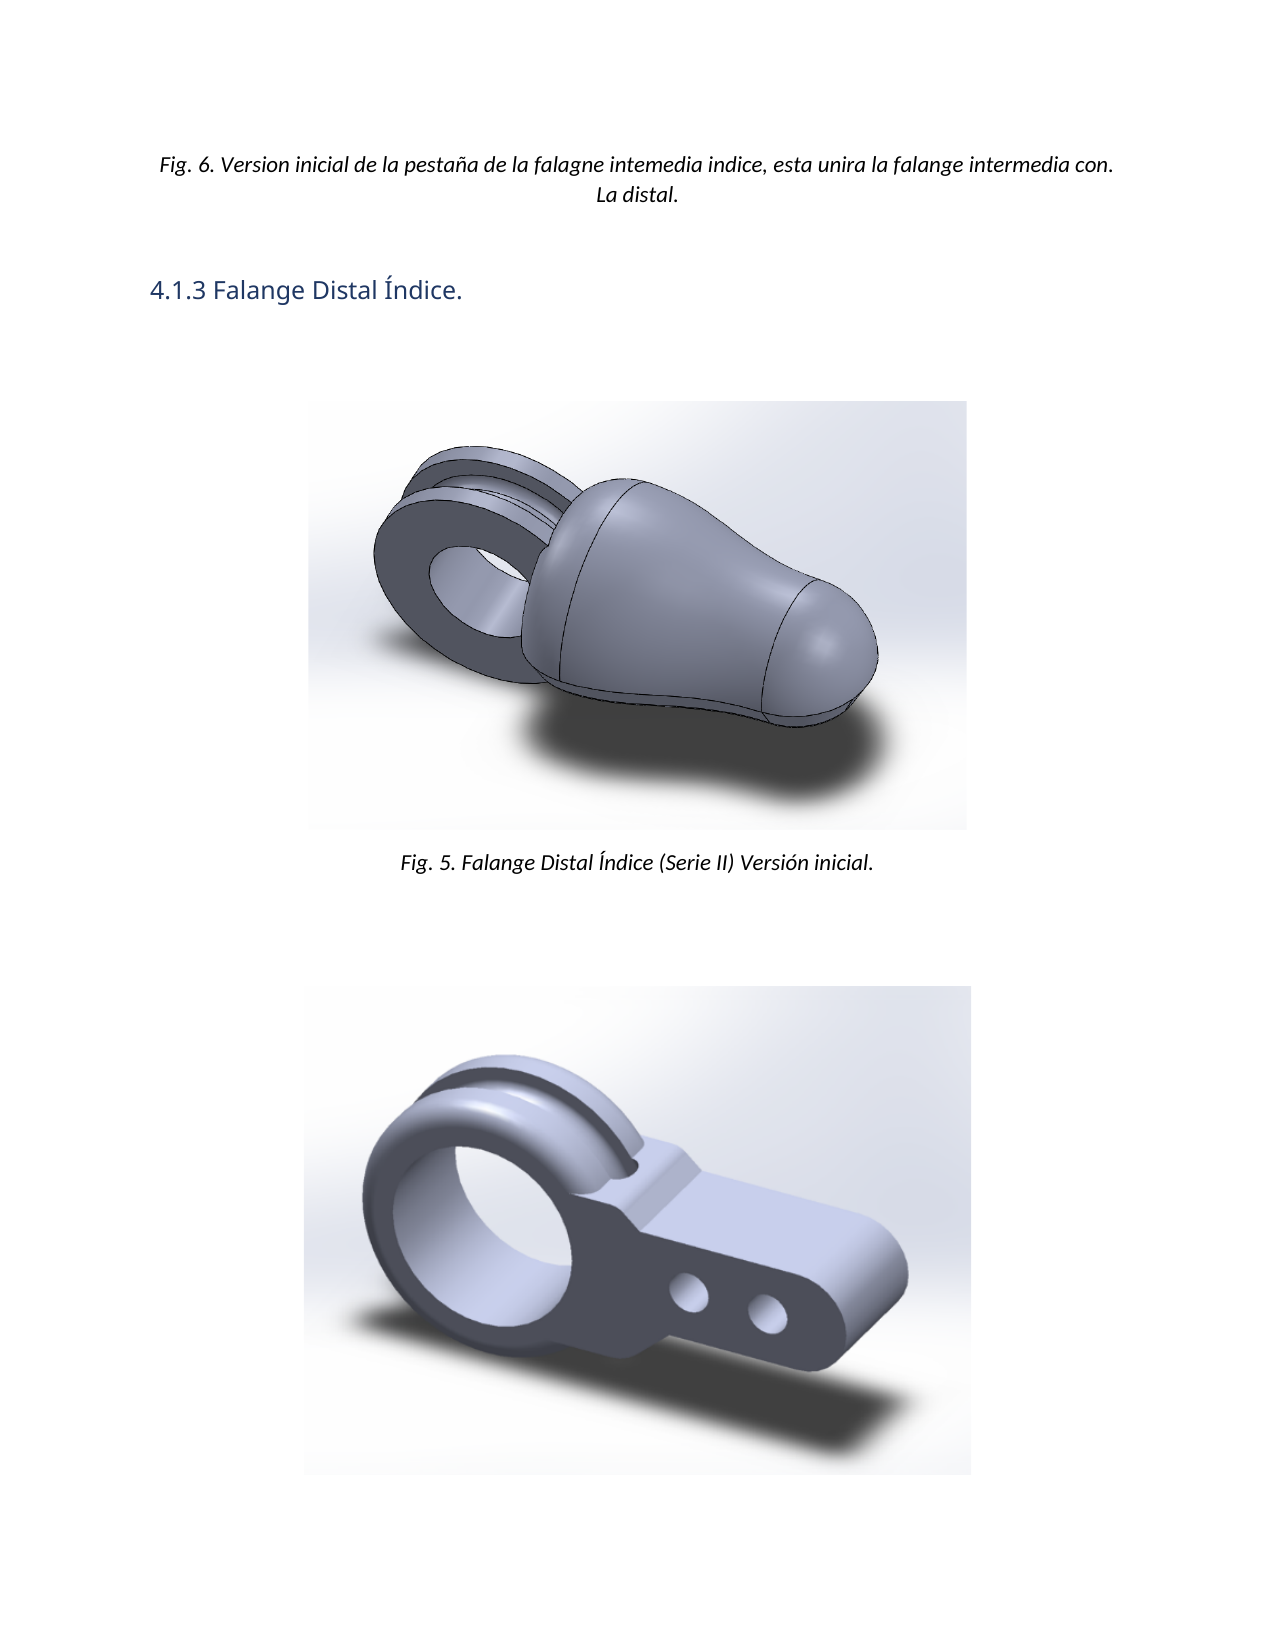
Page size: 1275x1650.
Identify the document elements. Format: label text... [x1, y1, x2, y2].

text Fig. 6. Version inicial de la pestaña de la falagne intemedia indice, esta unira la falange intermedia con. La distal. [150, 150, 1125, 208]
text Fig. 5. Falange Distal Índice (Serie II) Versión inicial. [150, 848, 1125, 876]
picture [303, 986, 972, 1475]
picture [308, 401, 967, 830]
subtitle 4.1.3 Falange Distal Índice. [150, 272, 1125, 306]
